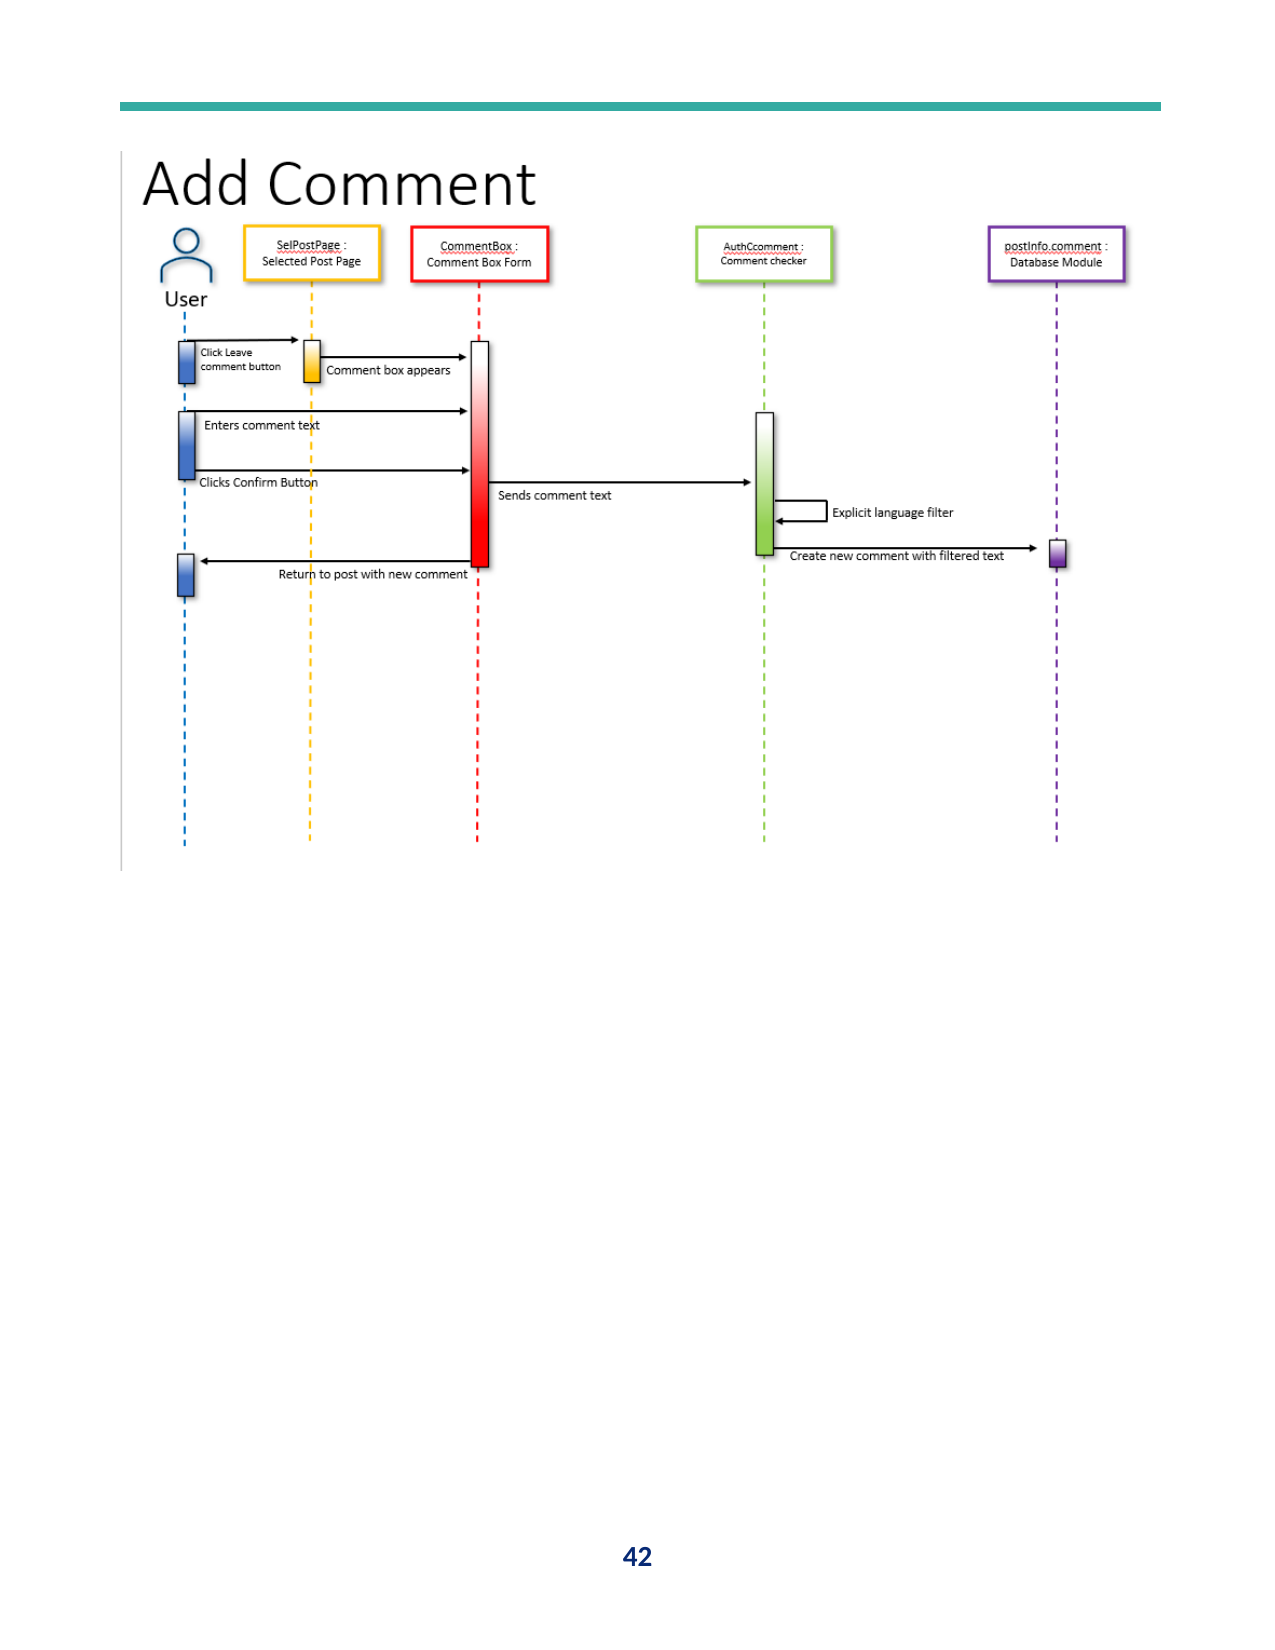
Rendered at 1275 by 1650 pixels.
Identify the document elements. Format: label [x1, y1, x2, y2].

picture [120, 151, 1155, 871]
